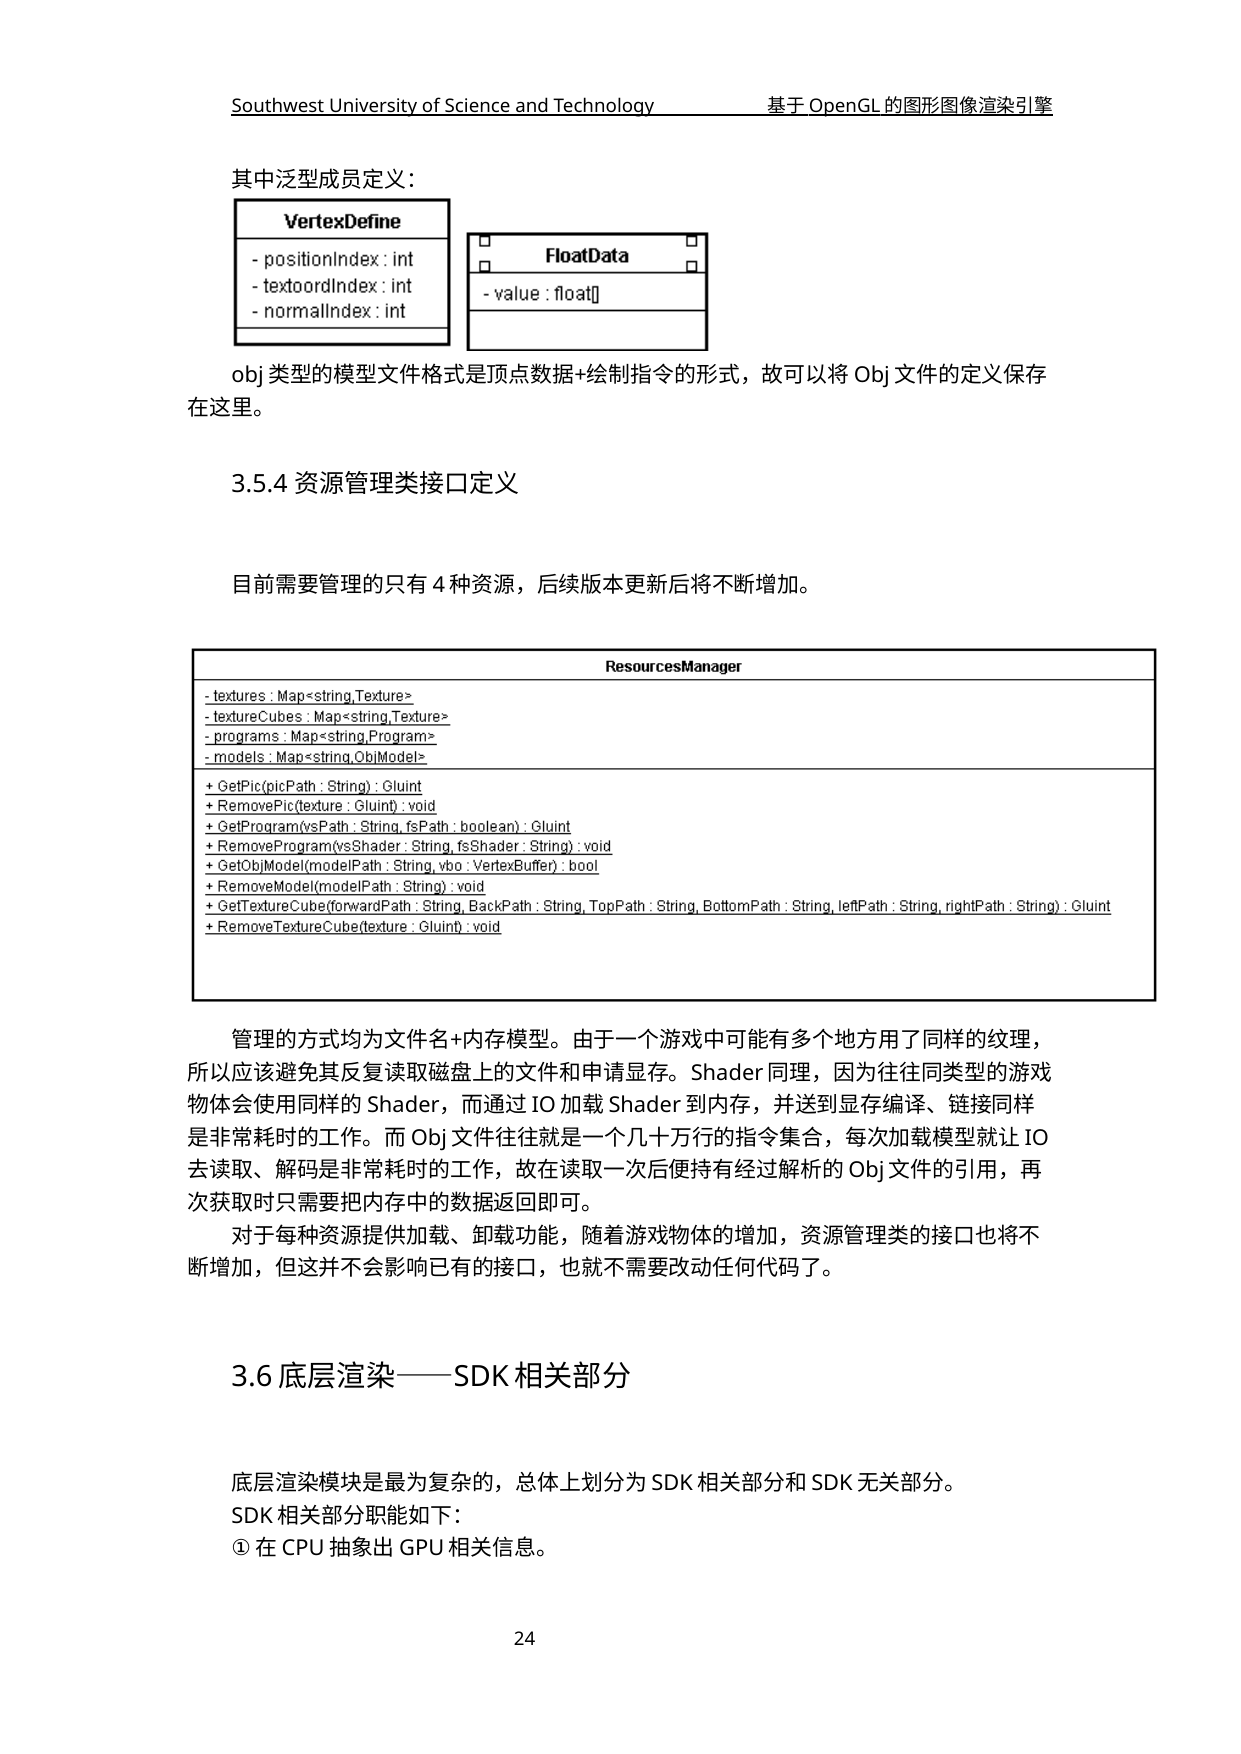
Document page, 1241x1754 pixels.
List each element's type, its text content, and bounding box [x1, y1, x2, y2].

text obj类型的模型文件格式是顶点数据+绘制指令的形式，故可以将Obj文件的定义保存在这里。 [187, 357, 1053, 422]
text 其中泛型成员定义： [187, 162, 1053, 194]
text 对于每种资源提供加载、卸载功能，随着游戏物体的增加，资源管理类的接口也将不断增加，但这并不会影响已有的接口，也就不需要改动任何代码了。 [187, 1217, 1053, 1282]
text SDK相关部分职能如下： [187, 1497, 1053, 1530]
text 底层渲染模块是最为复杂的，总体上划分为SDK相关部分和SDK无关部分。 [187, 1465, 1053, 1497]
text 目前需要管理的只有4种资源，后续版本更新后将不断增加。 [187, 567, 1053, 600]
text ①在CPU抽象出GPU相关信息。 [187, 1530, 1053, 1562]
picture [187, 645, 1164, 1009]
text 管理的方式均为文件名+内存模型。由于一个游戏中可能有多个地方用了同样的纹理，所以应该避免其反复读取磁盘上的文件和申请显存。Shader同理，因为往往同类型的游戏物体会使用同样的Shader，而通过IO加载Shader到内存，并送到显存编译、链接同样是非常耗时的工作。而Obj文件往往就是一个几十万行的指令集合，每次加载模型就让IO去读取、解码是非常耗时的工作，故在读取一次后便持有经过解析的Obj文件的引用，再次获取时只需要把内存中的数据返回即可。 [187, 1022, 1053, 1217]
subtitle 3.6底层渲染——SDK相关部分 [187, 1342, 1053, 1407]
subtitle 3.5.4 资源管理类接口定义 [187, 449, 1053, 514]
picture [231, 194, 721, 351]
